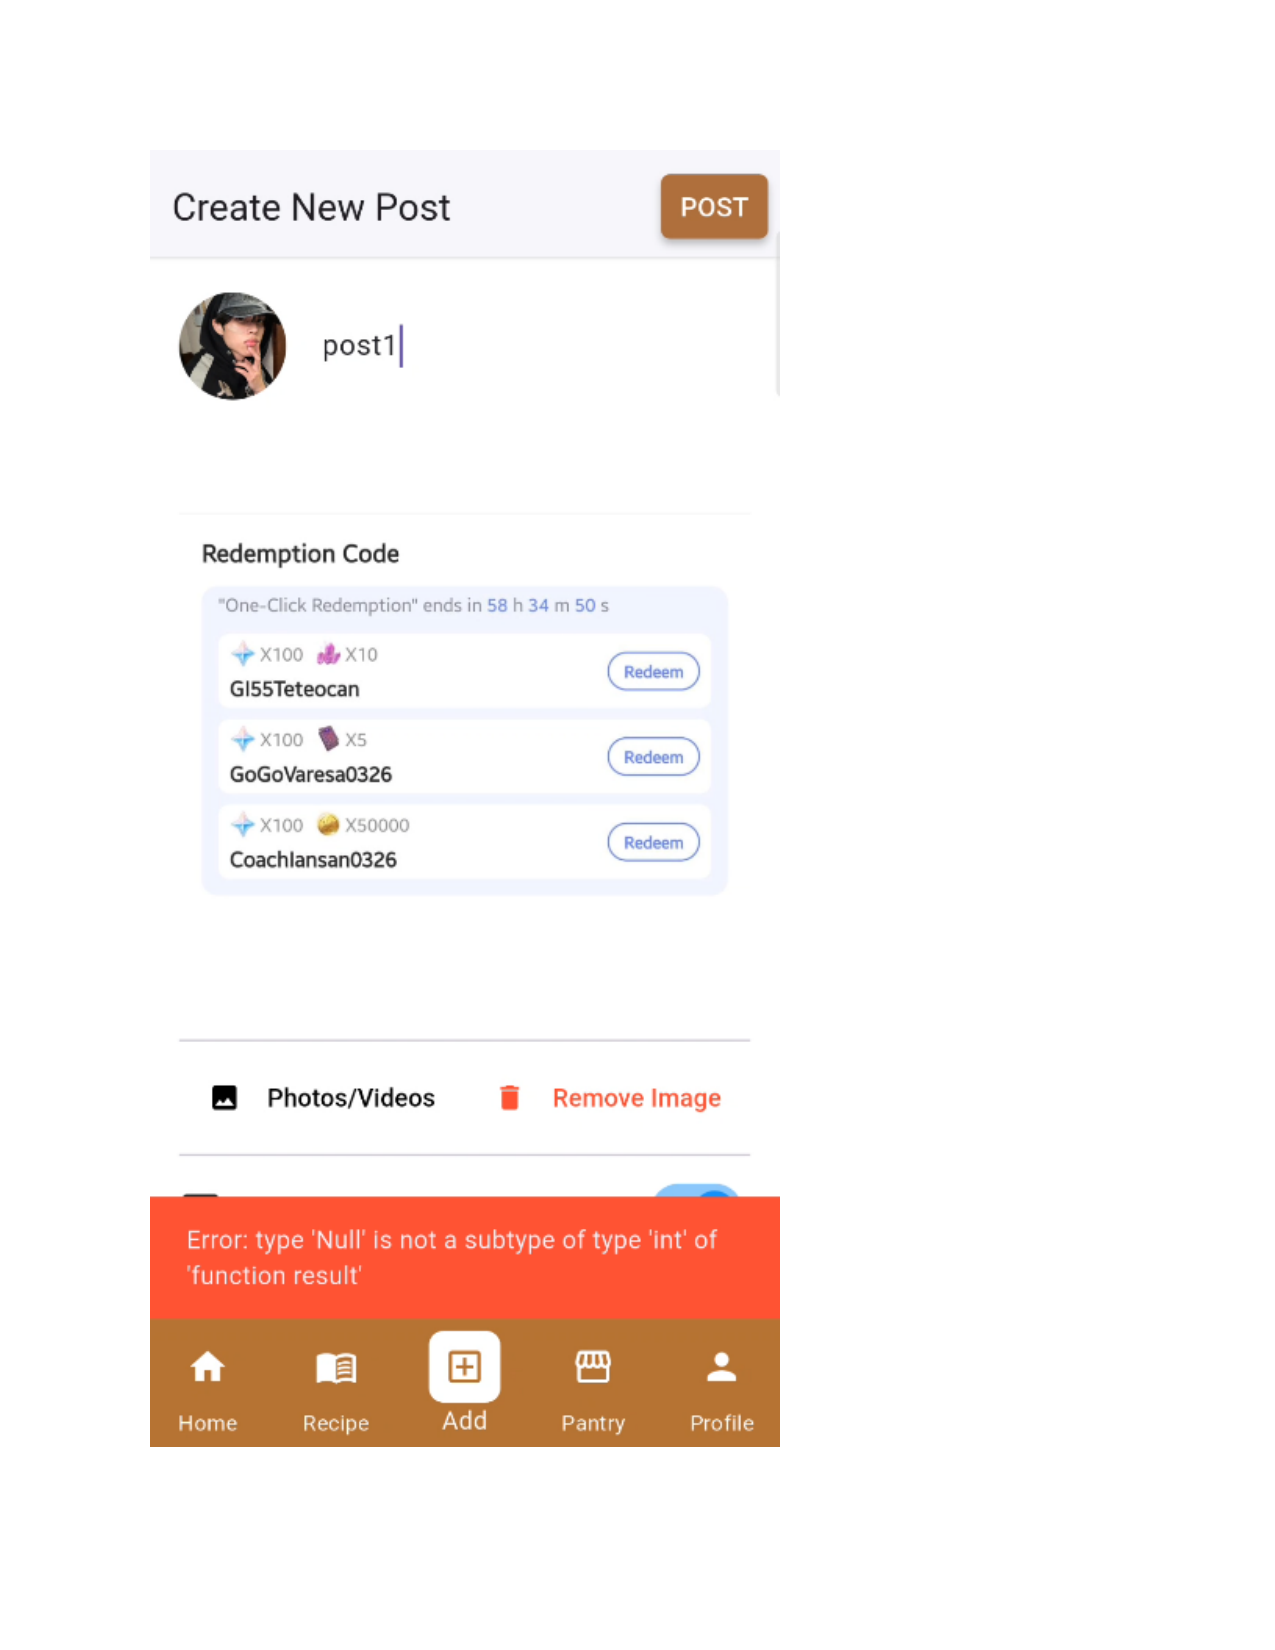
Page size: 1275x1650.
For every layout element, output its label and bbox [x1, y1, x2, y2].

picture [150, 150, 780, 1447]
